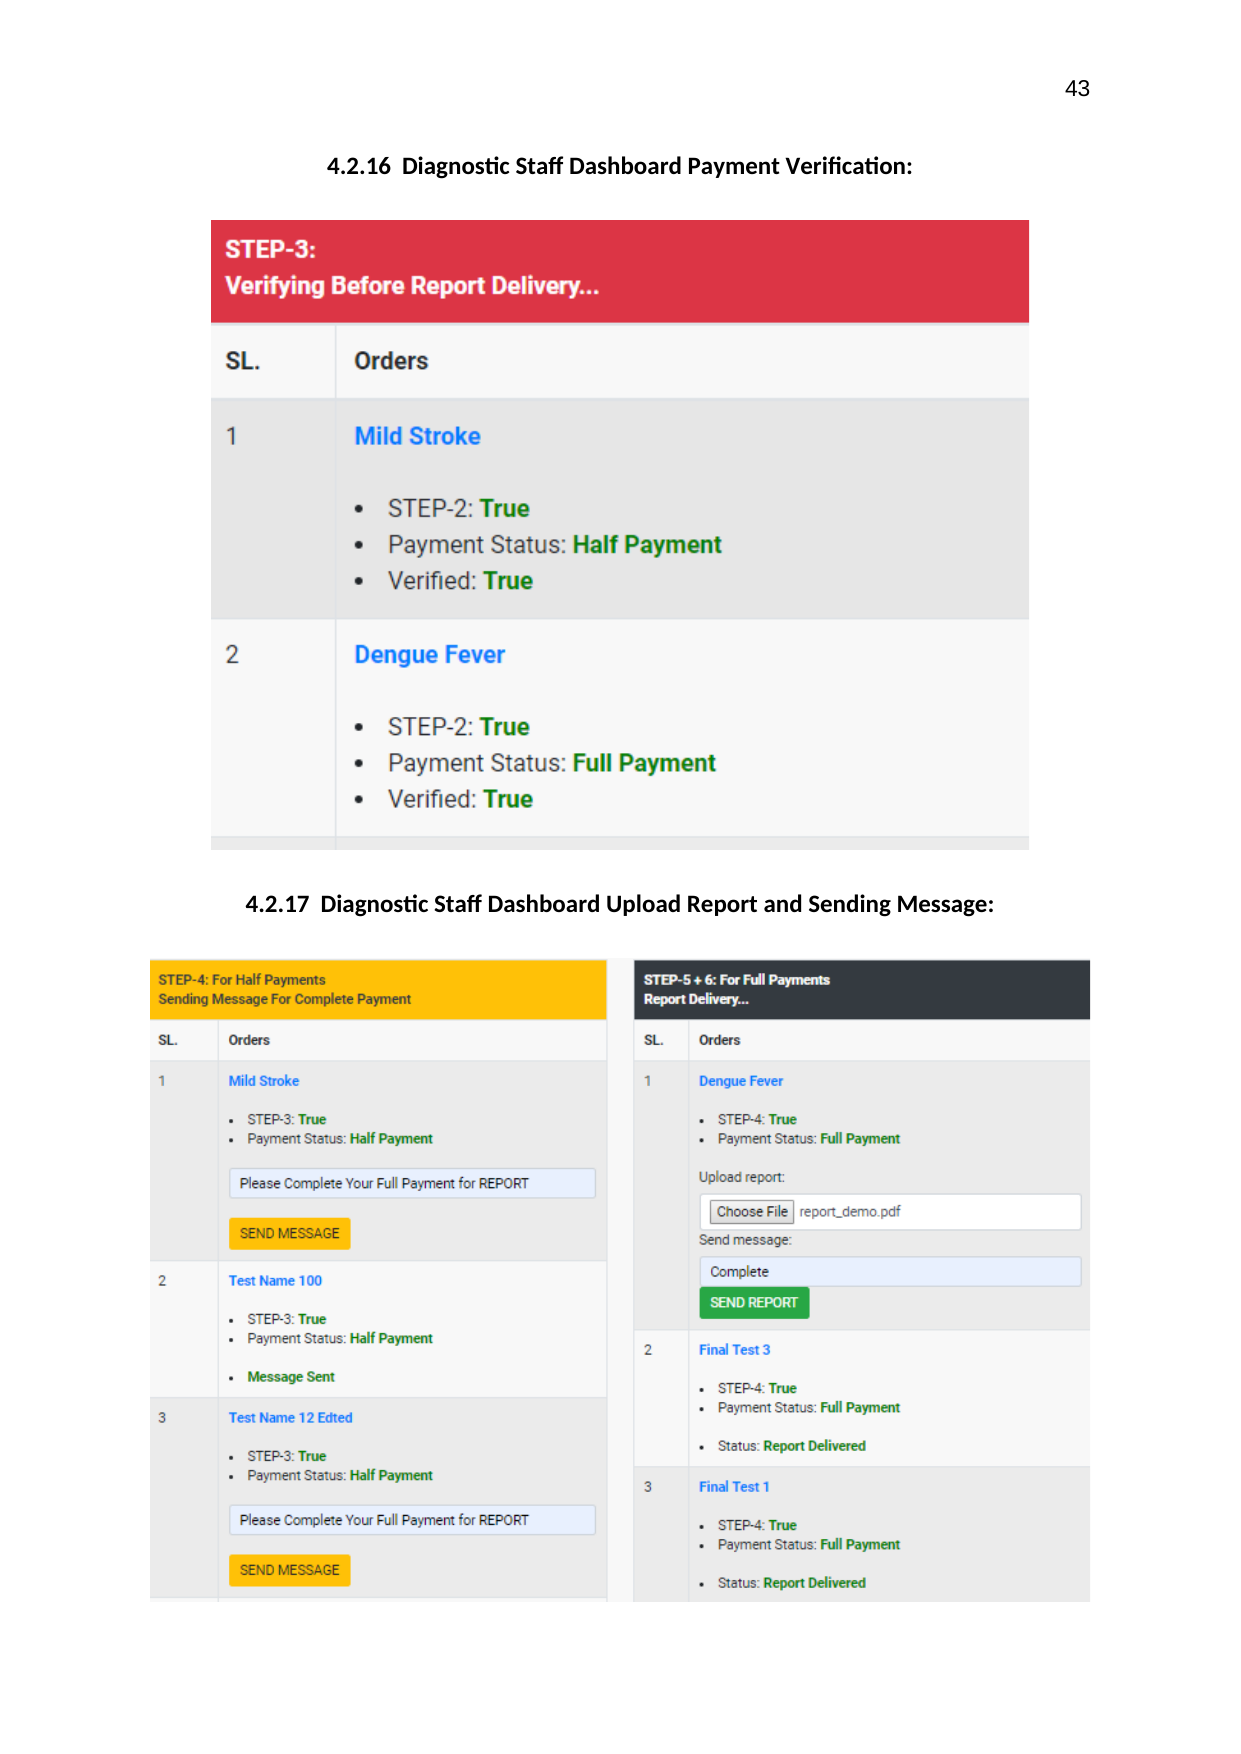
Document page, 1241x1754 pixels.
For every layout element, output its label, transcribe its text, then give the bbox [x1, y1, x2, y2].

list Diagnostic Staff Dashboard Upload Report and Sending Message: [150, 888, 1090, 919]
picture [211, 220, 1030, 850]
picture [150, 958, 1091, 1602]
list Diagnostic Staff Dashboard Payment Verification: [150, 150, 1090, 181]
